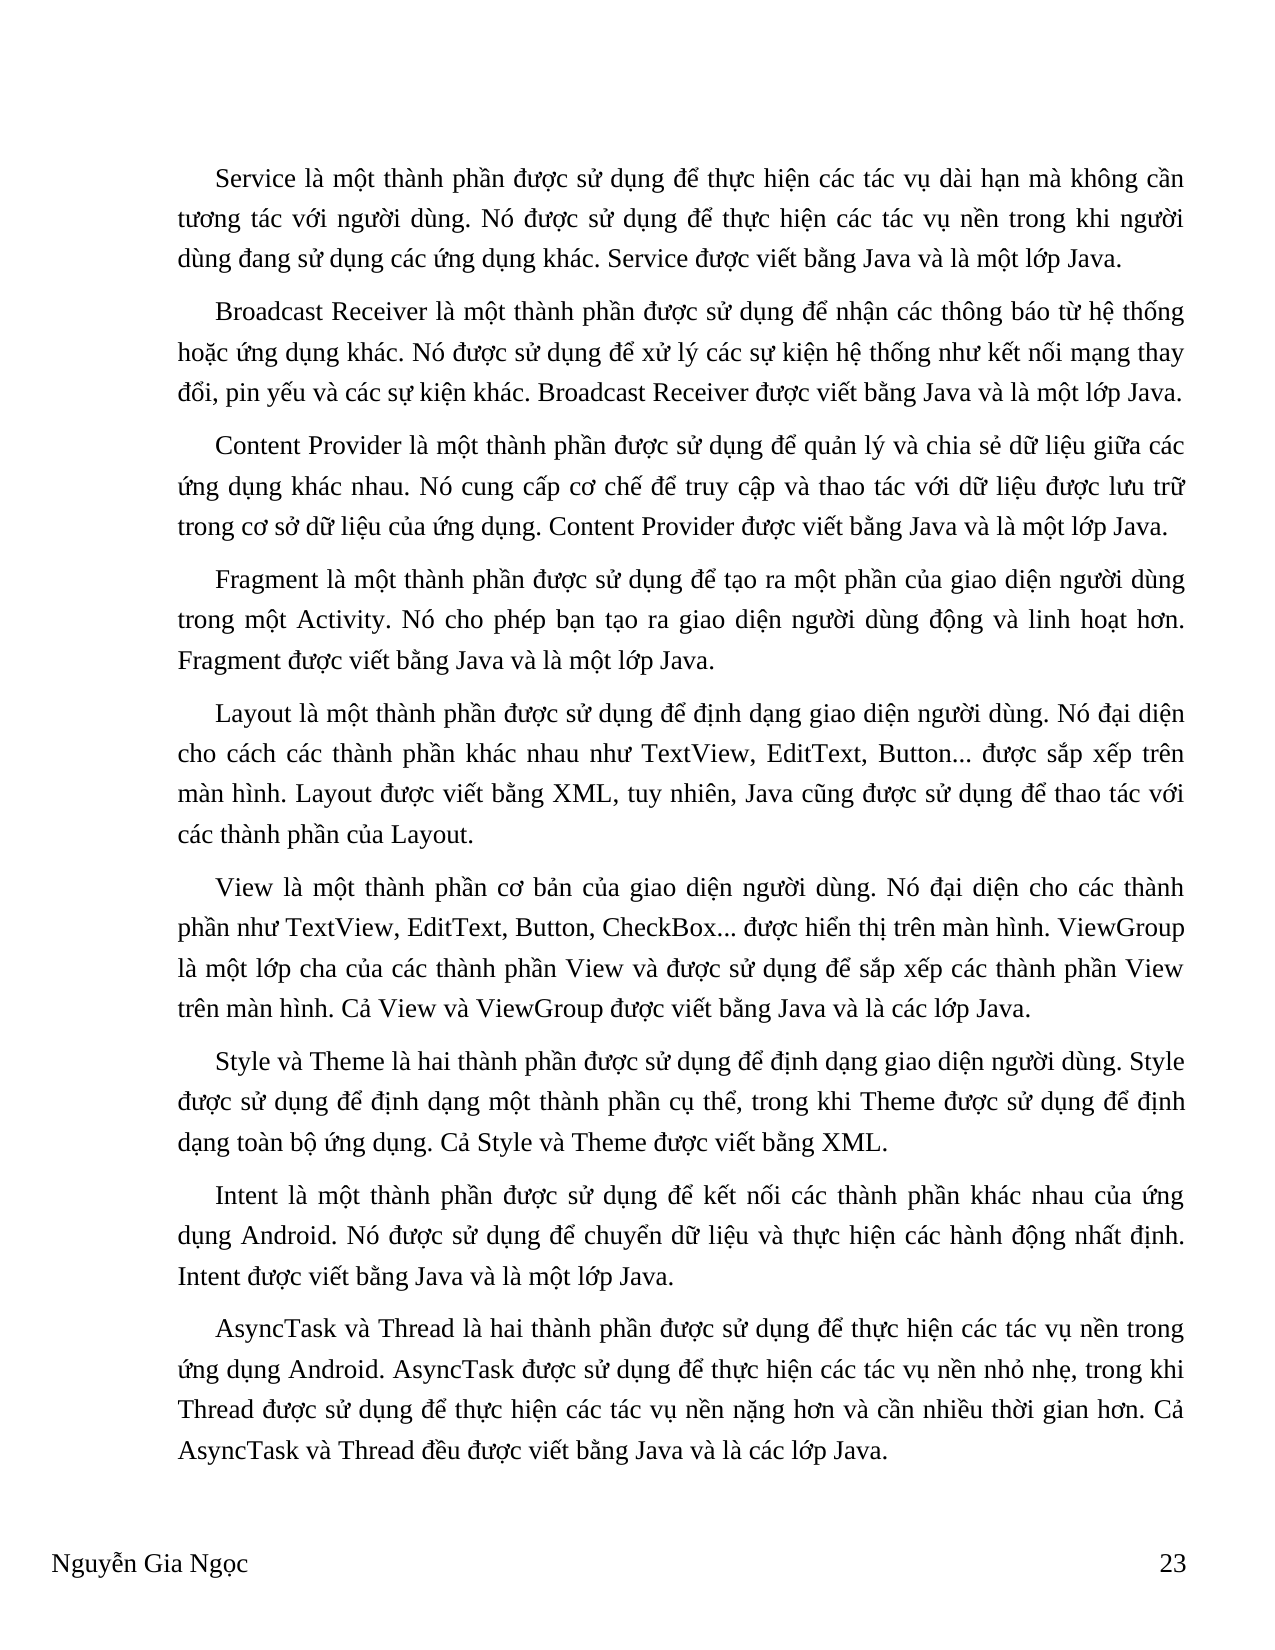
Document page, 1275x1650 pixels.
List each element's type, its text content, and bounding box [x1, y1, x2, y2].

text View là một thành phần cơ bản của giao diện người dùng. Nó đại diện cho các thành phần như TextView, EditText, Button, CheckBox... được hiển thị trên màn hình. ViewGroup là một lớp cha của các thành phần View và được sử dụng để sắp xếp các thành phần View trên màn hình. Cả View và ViewGroup được viết bằng Java và là các lớp Java. [177, 871, 1186, 1023]
text Layout là một thành phần được sử dụng để định dạng giao diện người dùng. Nó đại diện cho cách các thành phần khác nhau như TextView, EditText, Button... được sắp xếp trên màn hình. Layout được viết bằng XML, tuy nhiên, Java cũng được sử dụng để thao tác với các thành phần của Layout. [177, 697, 1186, 849]
text Fragment là một thành phần được sử dụng để tạo ra một phần của giao diện người dùng trong một Activity. Nó cho phép bạn tạo ra giao diện người dùng động và linh hoạt hơn. Fragment được viết bằng Java và là một lớp Java. [177, 563, 1186, 675]
text Broadcast Receiver là một thành phần được sử dụng để nhận các thông báo từ hệ thống hoặc ứng dụng khác. Nó được sử dụng để xử lý các sự kiện hệ thống như kết nối mạng thay đổi, pin yếu và các sự kiện khác. Broadcast Receiver được viết bằng Java và là một lớp Java. [177, 296, 1186, 407]
text Intent là một thành phần được sử dụng để kết nối các thành phần khác nhau của ứng dụng Android. Nó được sử dụng để chuyển dữ liệu và thực hiện các hành động nhất định. Intent được viết bằng Java và là một lớp Java. [177, 1179, 1186, 1291]
text Content Provider là một thành phần được sử dụng để quản lý và chia sẻ dữ liệu giữa các ứng dụng khác nhau. Nó cung cấp cơ chế để truy cập và thao tác với dữ liệu được lưu trữ trong cơ sở dữ liệu của ứng dụng. Content Provider được viết bằng Java và là một lớp Java. [177, 429, 1186, 541]
text Style và Theme là hai thành phần được sử dụng để định dạng giao diện người dùng. Style được sử dụng để định dạng một thành phần cụ thể, trong khi Theme được sử dụng để định dạng toàn bộ ứng dụng. Cả Style và Theme được viết bằng XML. [177, 1045, 1186, 1157]
text Service là một thành phần được sử dụng để thực hiện các tác vụ dài hạn mà không cần tương tác với người dùng. Nó được sử dụng để thực hiện các tác vụ nền trong khi người dùng đang sử dụng các ứng dụng khác. Service được viết bằng Java và là một lớp Java. [177, 162, 1186, 274]
text AsyncTask và Thread là hai thành phần được sử dụng để thực hiện các tác vụ nền trong ứng dụng Android. AsyncTask được sử dụng để thực hiện các tác vụ nền nhỏ nhẹ, trong khi Thread được sử dụng để thực hiện các tác vụ nền nặng hơn và cần nhiều thời gian hơn. Cả AsyncTask và Thread đều được viết bằng Java và là các lớp Java. [177, 1313, 1186, 1465]
